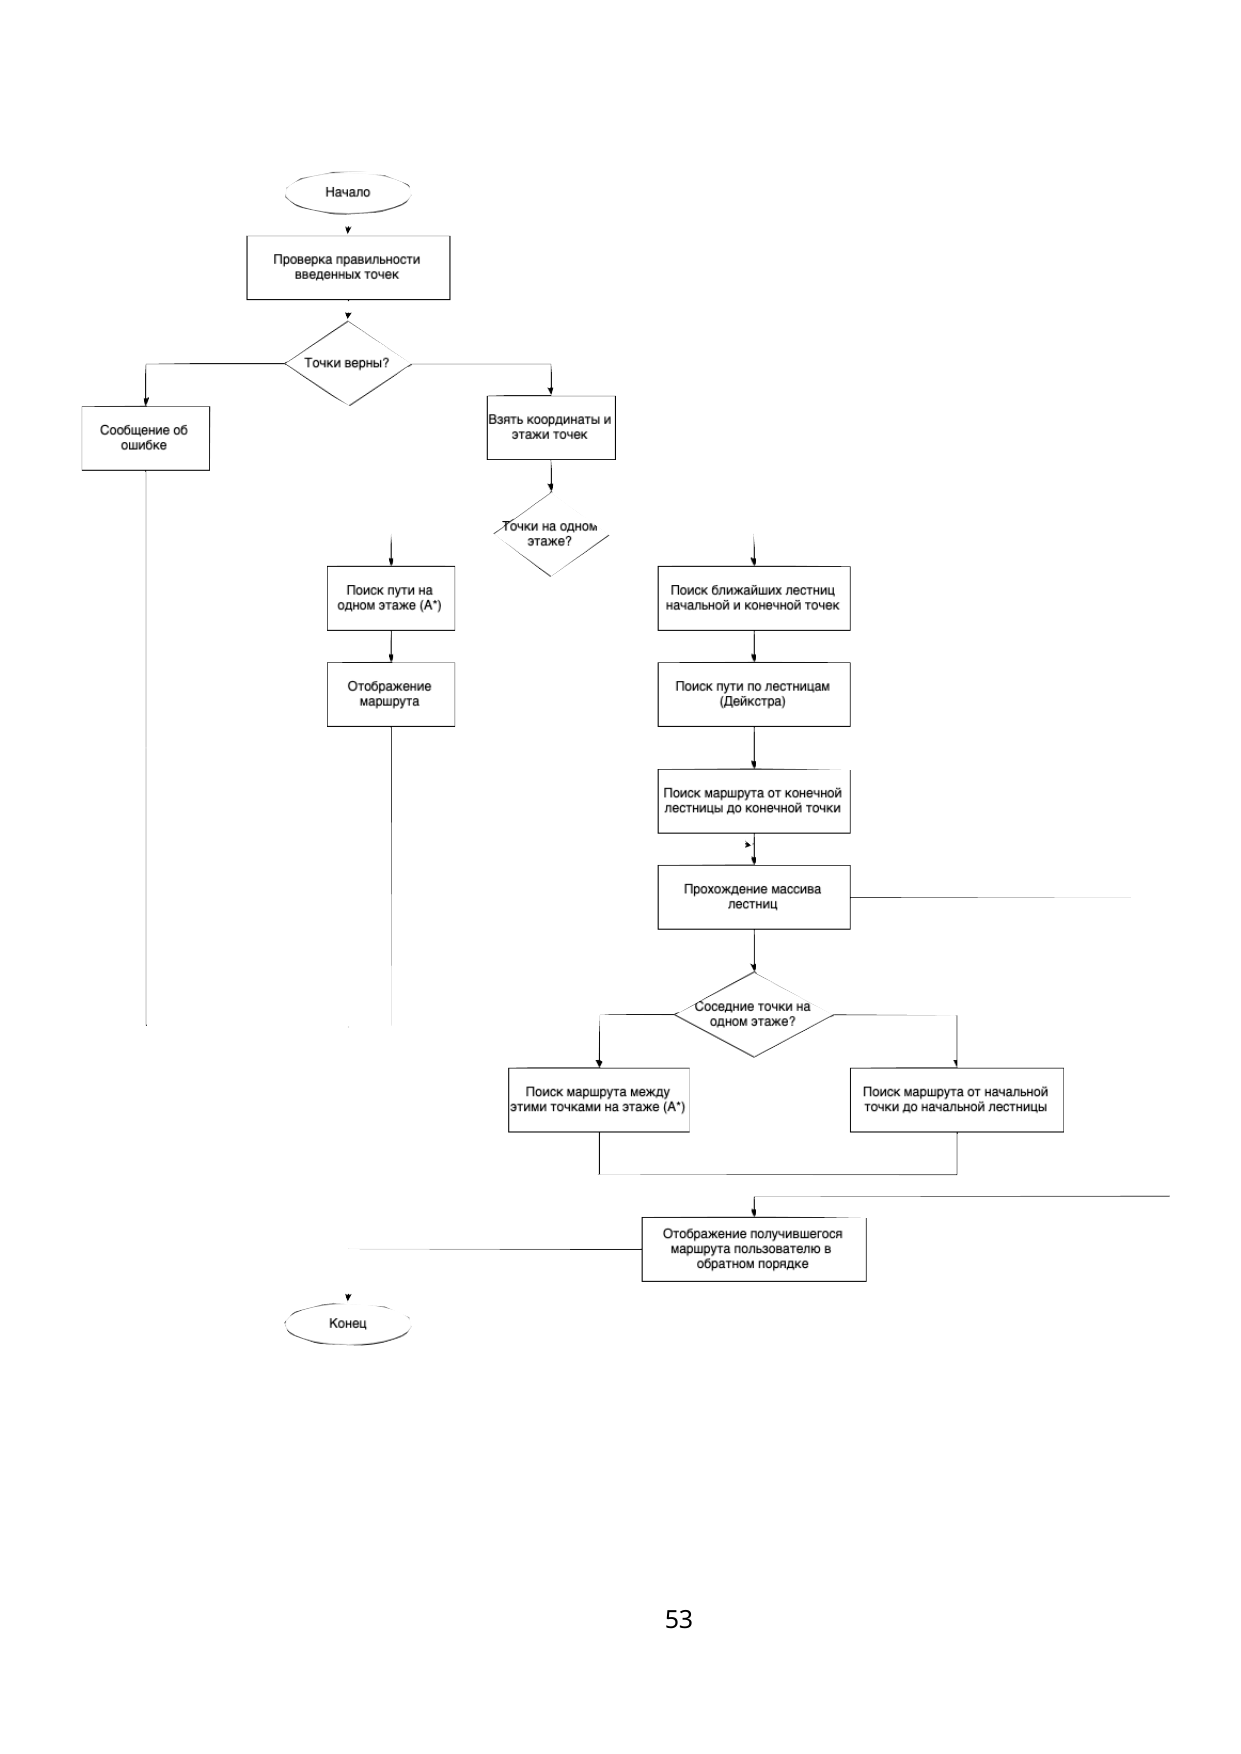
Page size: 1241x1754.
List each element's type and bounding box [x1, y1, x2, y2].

picture [81, 171, 1170, 1346]
